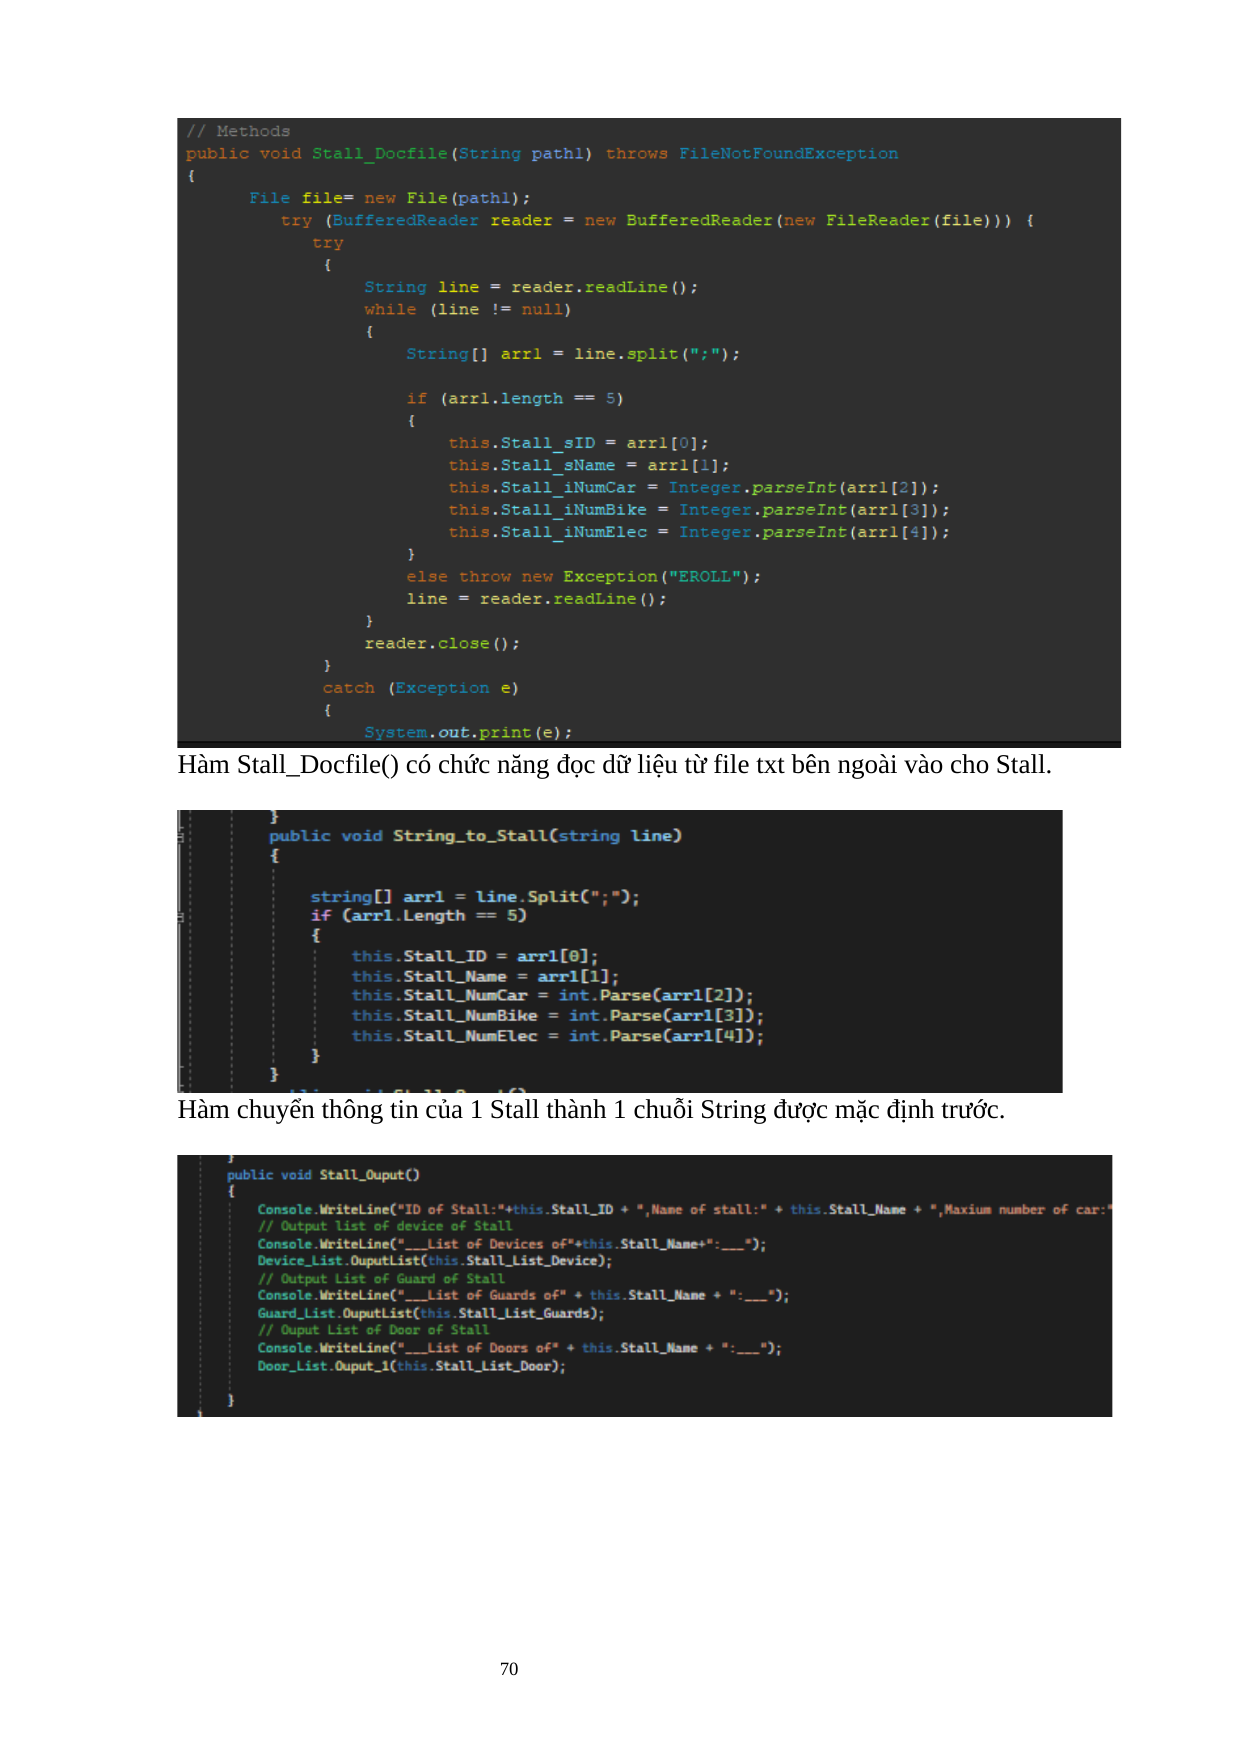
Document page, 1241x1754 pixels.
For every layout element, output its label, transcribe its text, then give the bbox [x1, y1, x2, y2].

picture [177, 810, 1063, 1093]
picture [177, 1155, 1113, 1417]
picture [177, 118, 1122, 748]
list Hàm chuyển thông tin của 1 Stall thành 1 chuỗi String được mặc định trước. [177, 1093, 1122, 1124]
list Hàm Stall_Docfile() có chức năng đọc dữ liệu từ file txt bên ngoài vào cho Stall. [177, 748, 1122, 779]
